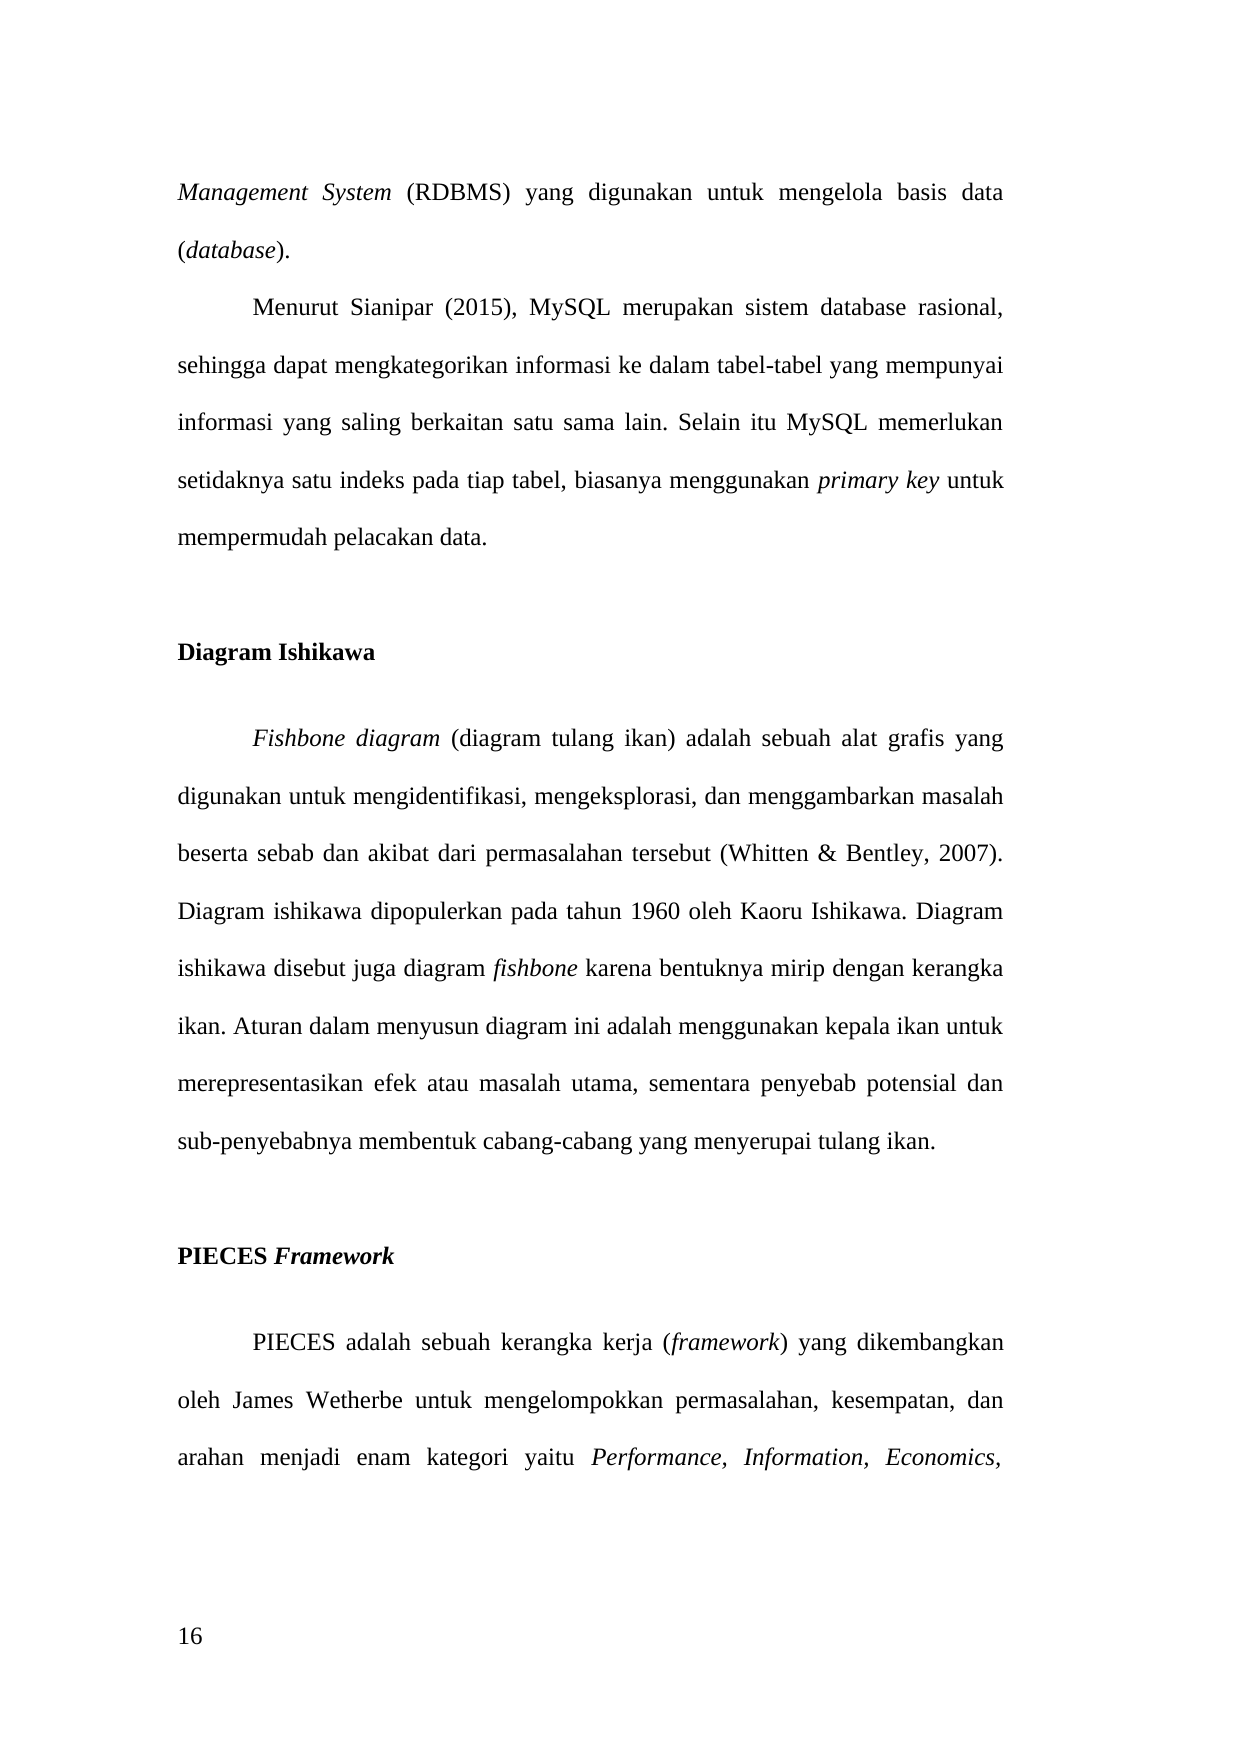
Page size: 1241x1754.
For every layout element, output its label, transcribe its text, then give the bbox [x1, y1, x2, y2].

text Diagram Ishikawa [177, 637, 1004, 666]
text PIECES Framework [177, 1241, 1004, 1270]
text Menurut Sianipar (2015), MySQL merupakan sistem database rasional, sehingga dapat mengkategorikan informasi ke dalam tabel-tabel yang mempunyai informasi yang saling berkaitan satu sama lain. Selain itu MySQL memerlukan setidaknya satu indeks pada tiap tabel, biasanya menggunakan primary key untuk mempermudah pelacakan data. [177, 292, 1004, 551]
text Fishbone diagram (diagram tulang ikan) adalah sebuah alat grafis yang digunakan untuk mengidentifikasi, mengeksplorasi, dan menggambarkan masalah beserta sebab dan akibat dari permasalahan tersebut (Whitten & Bentley, 2007). Diagram ishikawa dipopulerkan pada tahun 1960 oleh Kaoru Ishikawa. Diagram ishikawa disebut juga diagram fishbone karena bentuknya mirip dengan kerangka ikan. Aturan dalam menyusun diagram ini adalah menggunakan kepala ikan untuk merepresentasikan efek atau masalah utama, sementara penyebab potensial dan sub-penyebabnya membentuk cabang-cabang yang menyerupai tulang ikan. [177, 723, 1004, 1155]
